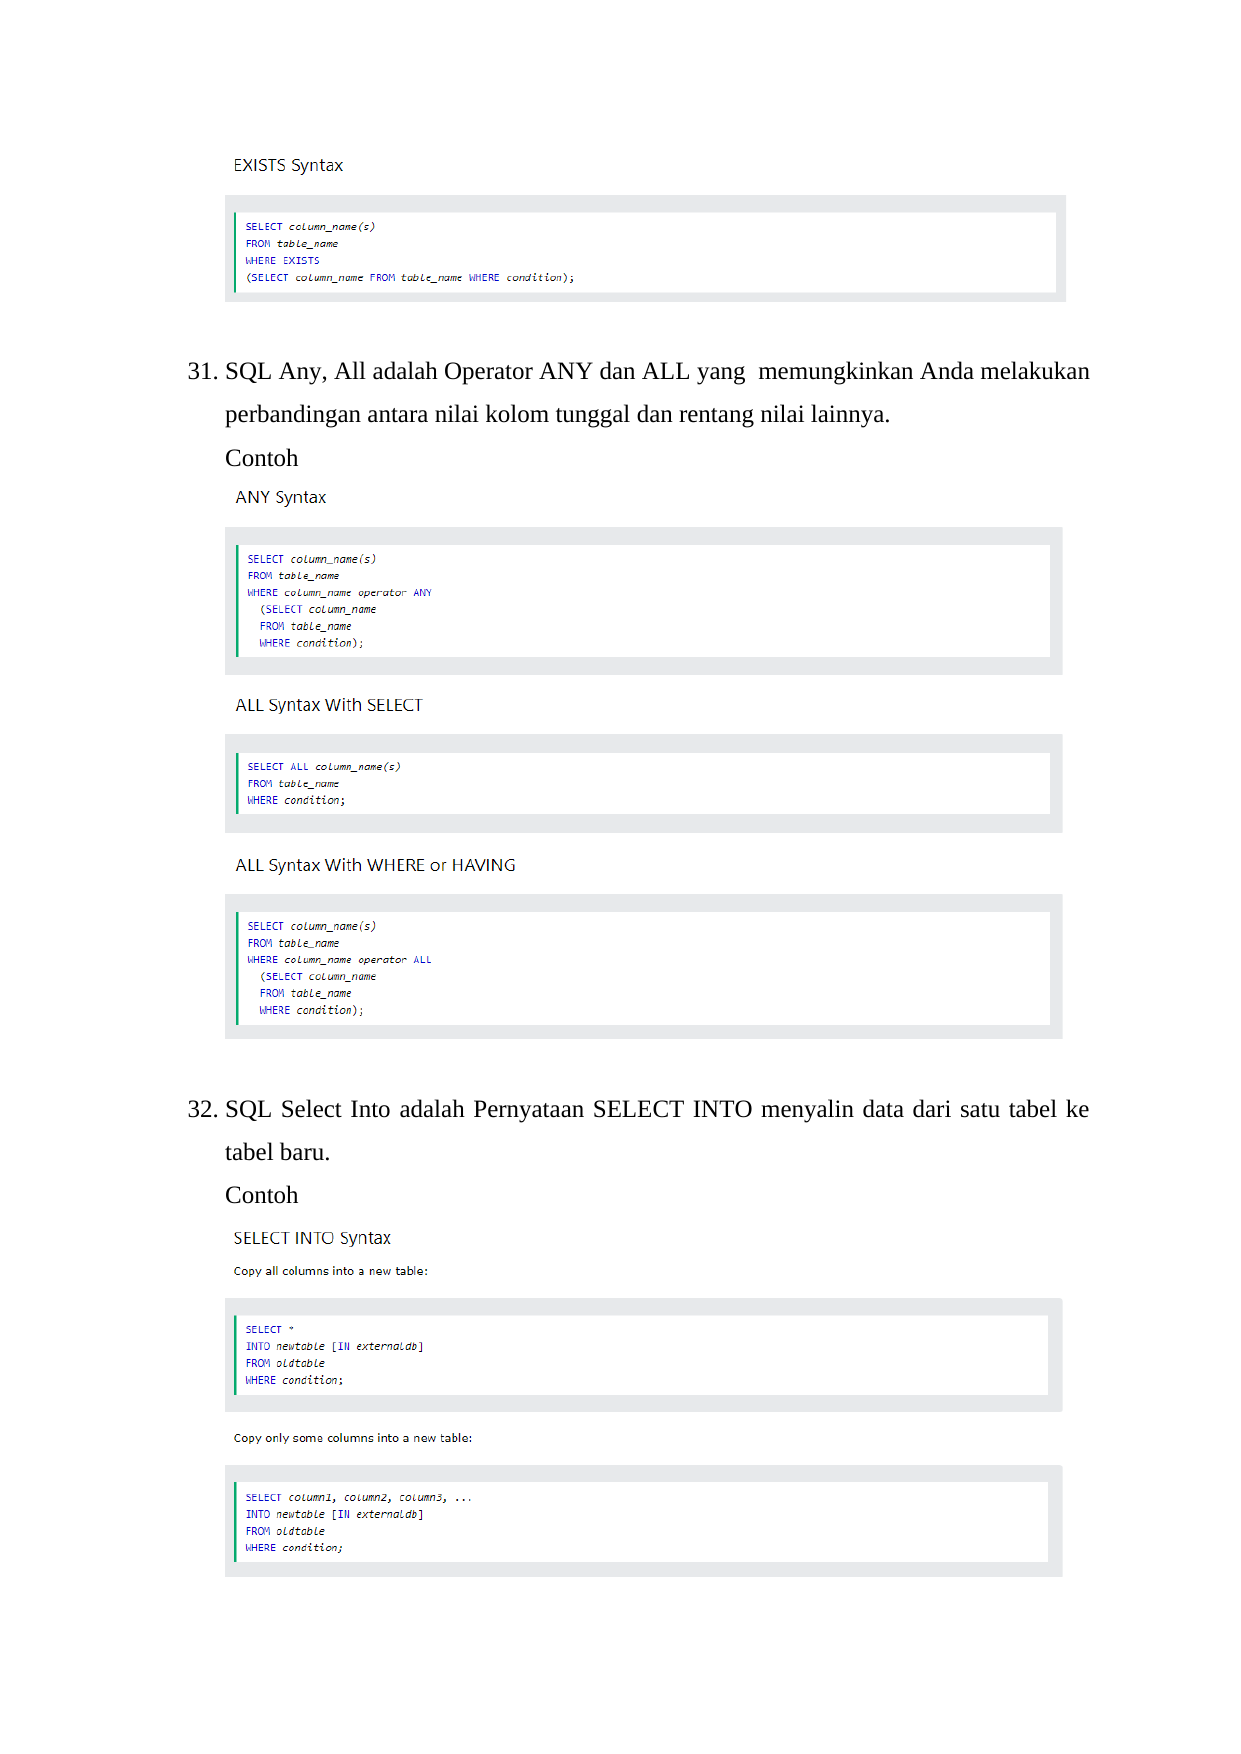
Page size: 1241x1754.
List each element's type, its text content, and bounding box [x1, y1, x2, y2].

text Contoh [225, 443, 1090, 471]
text Contoh [225, 1180, 1090, 1209]
list SQL Select Into adalah Pernyataan SELECT INTO menyalin data dari satu tabel ke tabel baru. [187, 1094, 1090, 1166]
list SQL Any, All adalah Operator ANY dan ALL yang memungkinkan Anda melakukan perbandingan antara nilai kolom tunggal dan rentang nilai lainnya. [187, 356, 1090, 428]
picture [225, 687, 1063, 1039]
picture [225, 150, 1067, 302]
picture [225, 1223, 1063, 1577]
picture [225, 485, 1063, 677]
